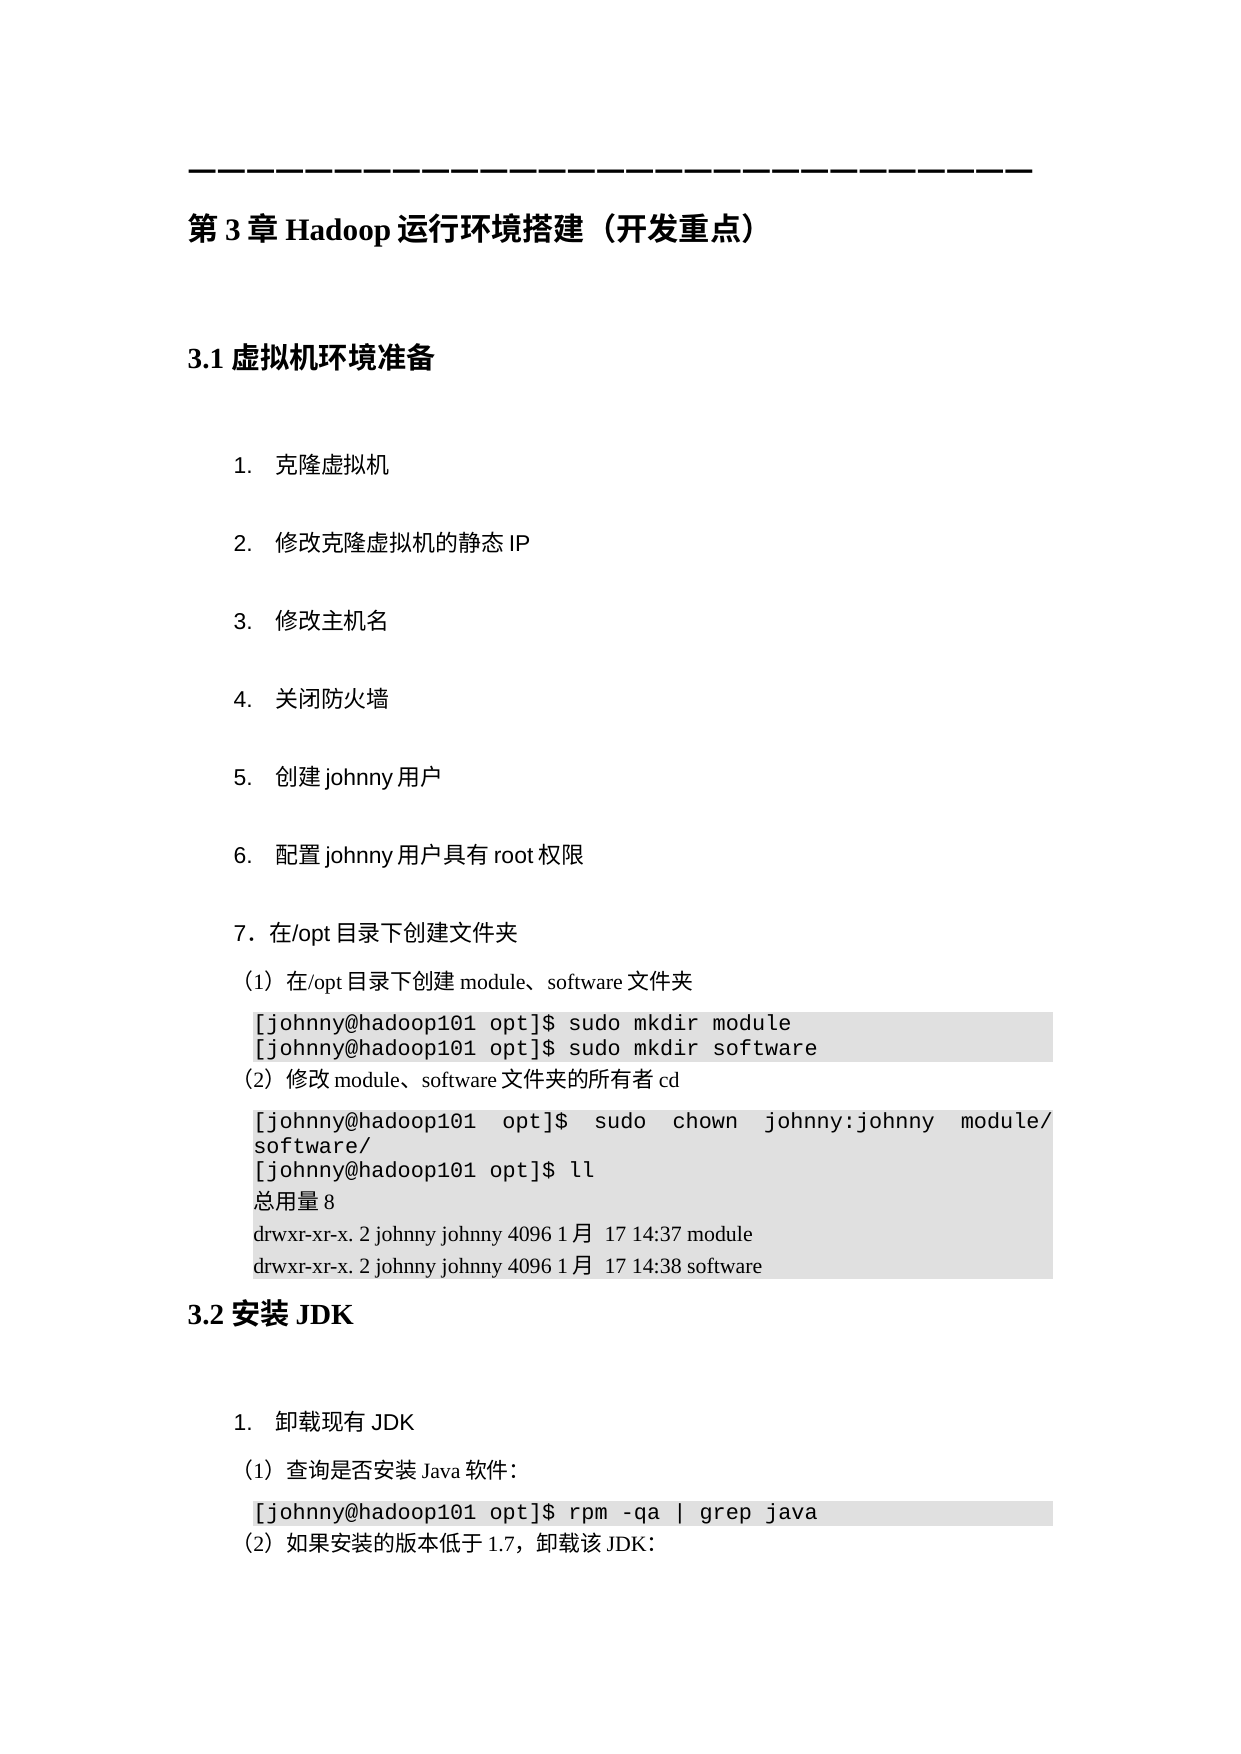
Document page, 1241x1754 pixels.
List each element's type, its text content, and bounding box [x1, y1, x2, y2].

text [johnny@hadoop101 opt]$ sudo chown johnny:johnny module/ software/ [253, 1110, 1053, 1159]
subtitle 3.2 安装JDK [187, 1279, 1053, 1344]
text 4. 关闭防火墙 [187, 665, 1053, 730]
text [johnny@hadoop101 opt]$ rpm -qa | grep java [253, 1501, 1053, 1526]
text 6. 配置johnny用户具有root权限 [187, 821, 1053, 886]
text 总用量 8 [253, 1184, 1053, 1216]
text 1. 克隆虚拟机 [187, 431, 1053, 496]
text [johnny@hadoop101 opt]$ sudo mkdir software [253, 1037, 1053, 1062]
text 2. 修改克隆虚拟机的静态IP [187, 509, 1053, 574]
subtitle 3.1 虚拟机环境准备 [187, 323, 1053, 388]
text [johnny@hadoop101 opt]$ ll [253, 1159, 1053, 1184]
text 5. 创建johnny用户 [187, 743, 1053, 808]
subtitle 第3章 Hadoop运行环境搭建（开发重点） [187, 195, 1053, 260]
text 7．在/opt目录下创建文件夹 [187, 899, 1053, 964]
text drwxr-xr-x. 2 johnny johnny 4096 1月 17 14:37 module [253, 1216, 1053, 1248]
text （2）修改module、software文件夹的所有者cd [187, 1062, 1053, 1094]
text 3. 修改主机名 [187, 587, 1053, 652]
text 1. 卸载现有JDK [187, 1388, 1053, 1453]
text （1）查询是否安装Java软件： [187, 1453, 1053, 1485]
text drwxr-xr-x. 2 johnny johnny 4096 1月 17 14:38 software [253, 1248, 1053, 1279]
text （2）如果安装的版本低于1.7，卸载该JDK： [187, 1526, 1053, 1558]
text （1）在/opt目录下创建module、software文件夹 [231, 964, 1053, 996]
text [johnny@hadoop101 opt]$ sudo mkdir module [253, 1012, 1053, 1037]
